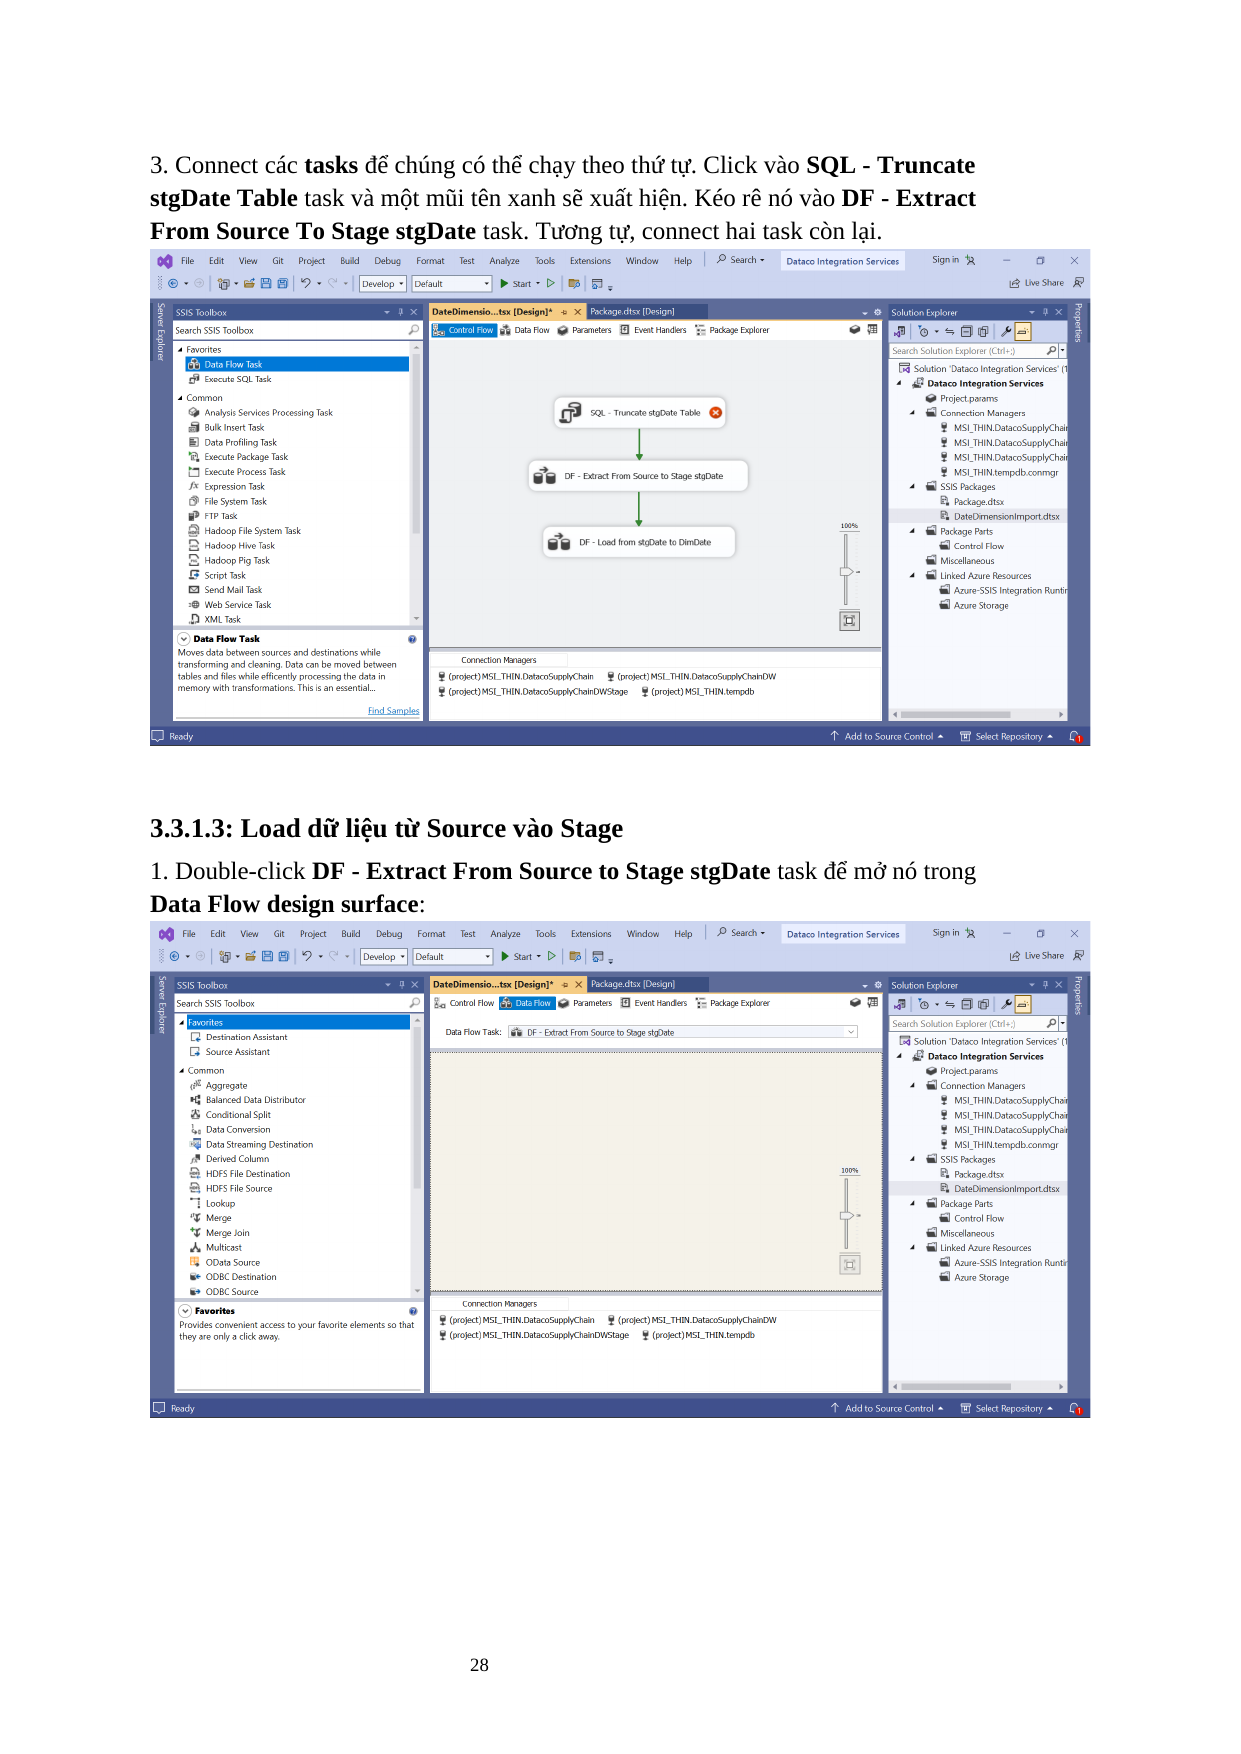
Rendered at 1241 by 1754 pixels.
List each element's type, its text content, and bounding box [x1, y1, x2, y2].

picture [150, 249, 1091, 746]
text Data Flow design surface: [150, 889, 1090, 918]
text 1. Double-click DF - Extract From Source to Stage stgDate task để mở nó trong [150, 856, 1090, 884]
text From Source To Stage stgDate task. Tương tự, connect hai task còn lại. [150, 216, 1090, 245]
text stgDate Table task và một mũi tên xanh sẽ xuất hiện. Kéo rê nó vào DF - Extract [150, 183, 1090, 212]
subtitle 3.3.1.3: Load dữ liệu từ Source vào Stage [150, 812, 1090, 843]
picture [150, 921, 1091, 1418]
text 3. Connect các tasks để chúng có thể chạy theo thứ tự. Click vào SQL - Truncate [150, 150, 1090, 179]
